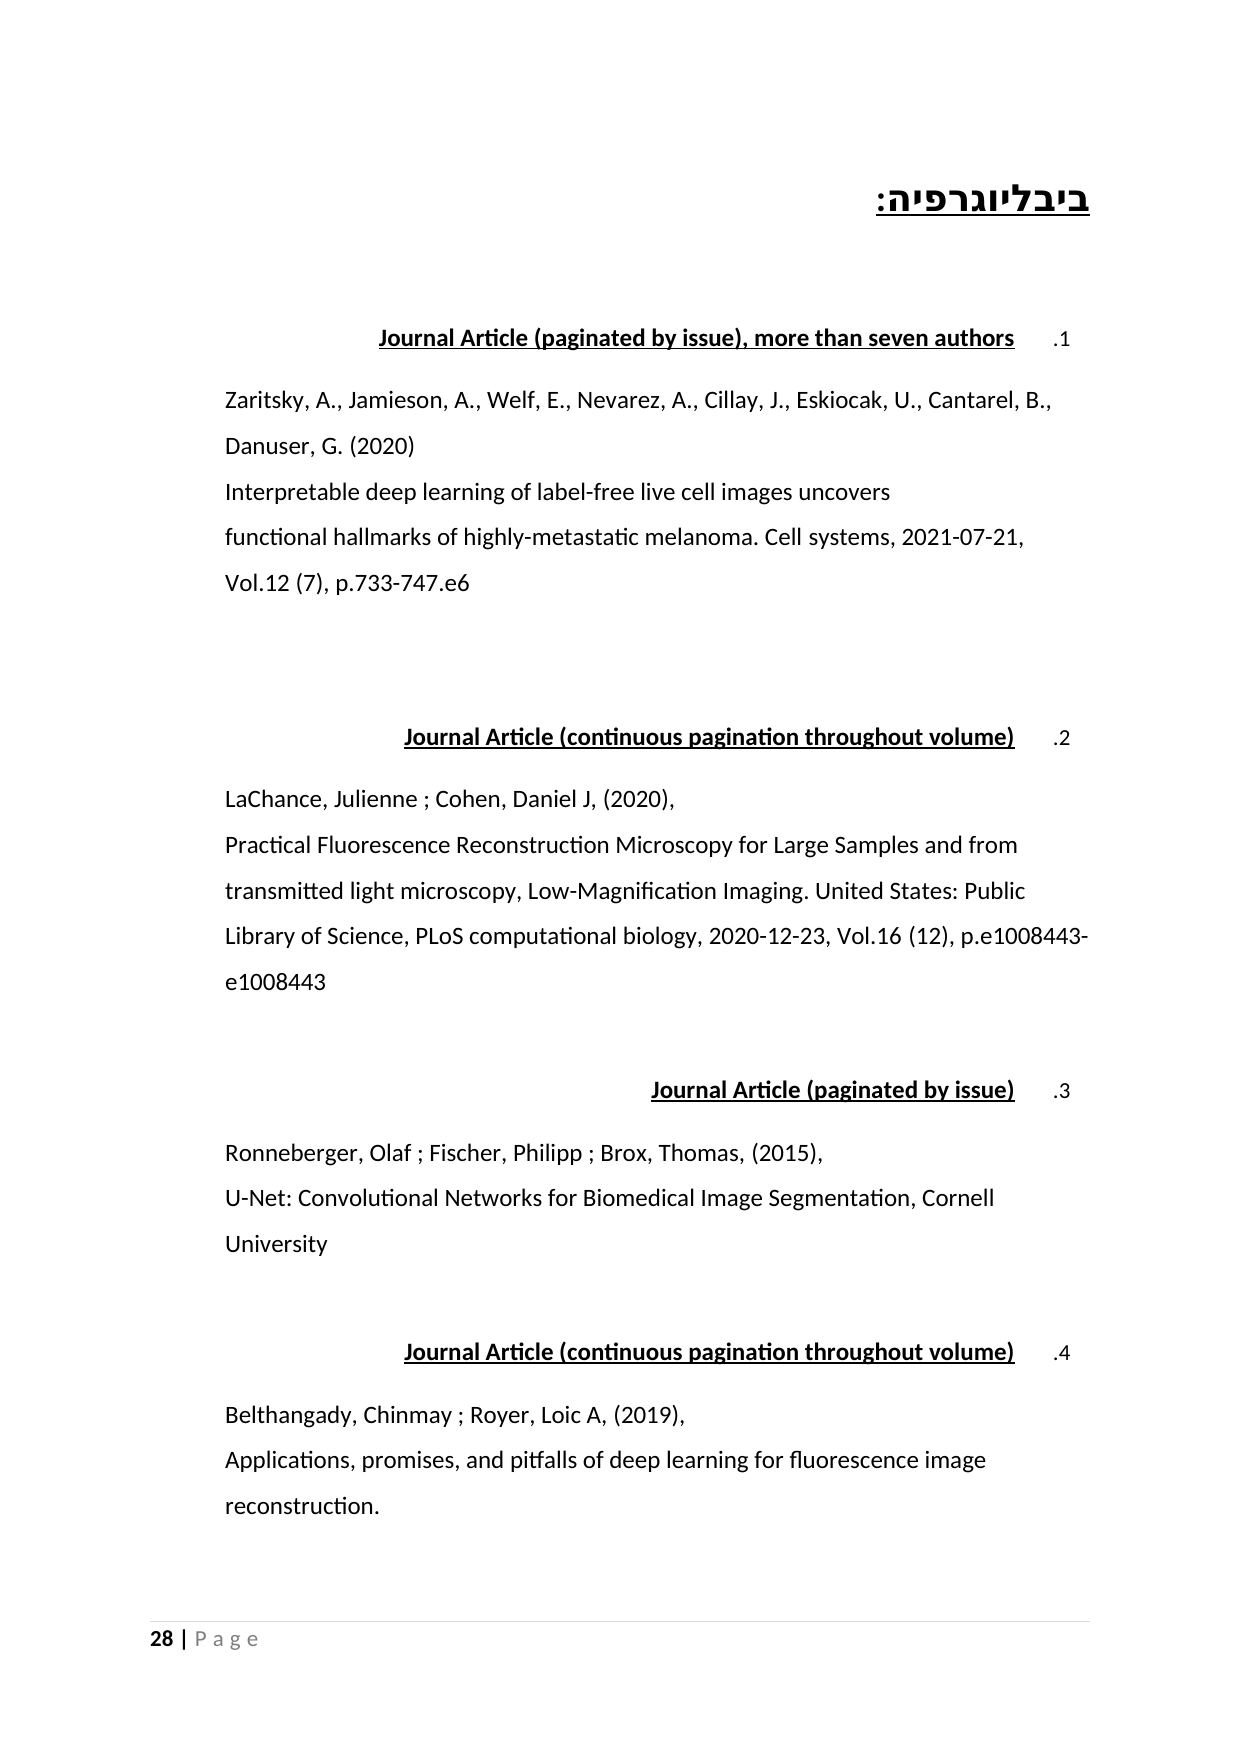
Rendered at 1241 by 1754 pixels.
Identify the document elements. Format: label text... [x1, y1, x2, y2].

text Ronneberger, Olaf ; Fischer, Philipp ; Brox, Thomas, (2015), U-Net: Convolutional Networks for Biomedical Image Segmentation, Cornell University [225, 1137, 1090, 1259]
list Journal Article (continuous pagination throughout volume) [150, 1336, 1053, 1367]
list Journal Article (paginated by issue), more than seven authors [150, 322, 1053, 352]
list Journal Article (paginated by issue) [150, 1074, 1053, 1105]
text LaChance, Julienne ; Cohen, Daniel J, (2020), Practical Fluorescence Reconstruction Microscopy for Large Samples and from transmitted light microscopy, Low-Magnification Imaging. United States: Public Library of Science, PLoS computational biology, 2020-12-23, Vol.16 (12), p.e1008443-e1008443 [225, 783, 1090, 997]
text Belthangady, Chinmay ; Royer, Loic A, (2019), Applications, promises, and pitfalls of deep learning for fluorescence image reconstruction. [225, 1399, 1090, 1521]
list Journal Article (continuous pagination throughout volume) [150, 721, 1053, 751]
text Zaritsky, A., Jamieson, A., Welf, E., Nevarez, A., Cillay, J., Eskiocak, U., Cantarel, B., Danuser, G. (2020) Interpretable deep learning of label-free live cell images uncovers [225, 384, 1090, 506]
text functional hallmarks of highly-metastatic melanoma. Cell systems, 2021-07-21, Vol.12 (7), p.733-747.e6 [225, 521, 1090, 598]
subtitle ביבליוגרפיה: [150, 175, 1090, 221]
